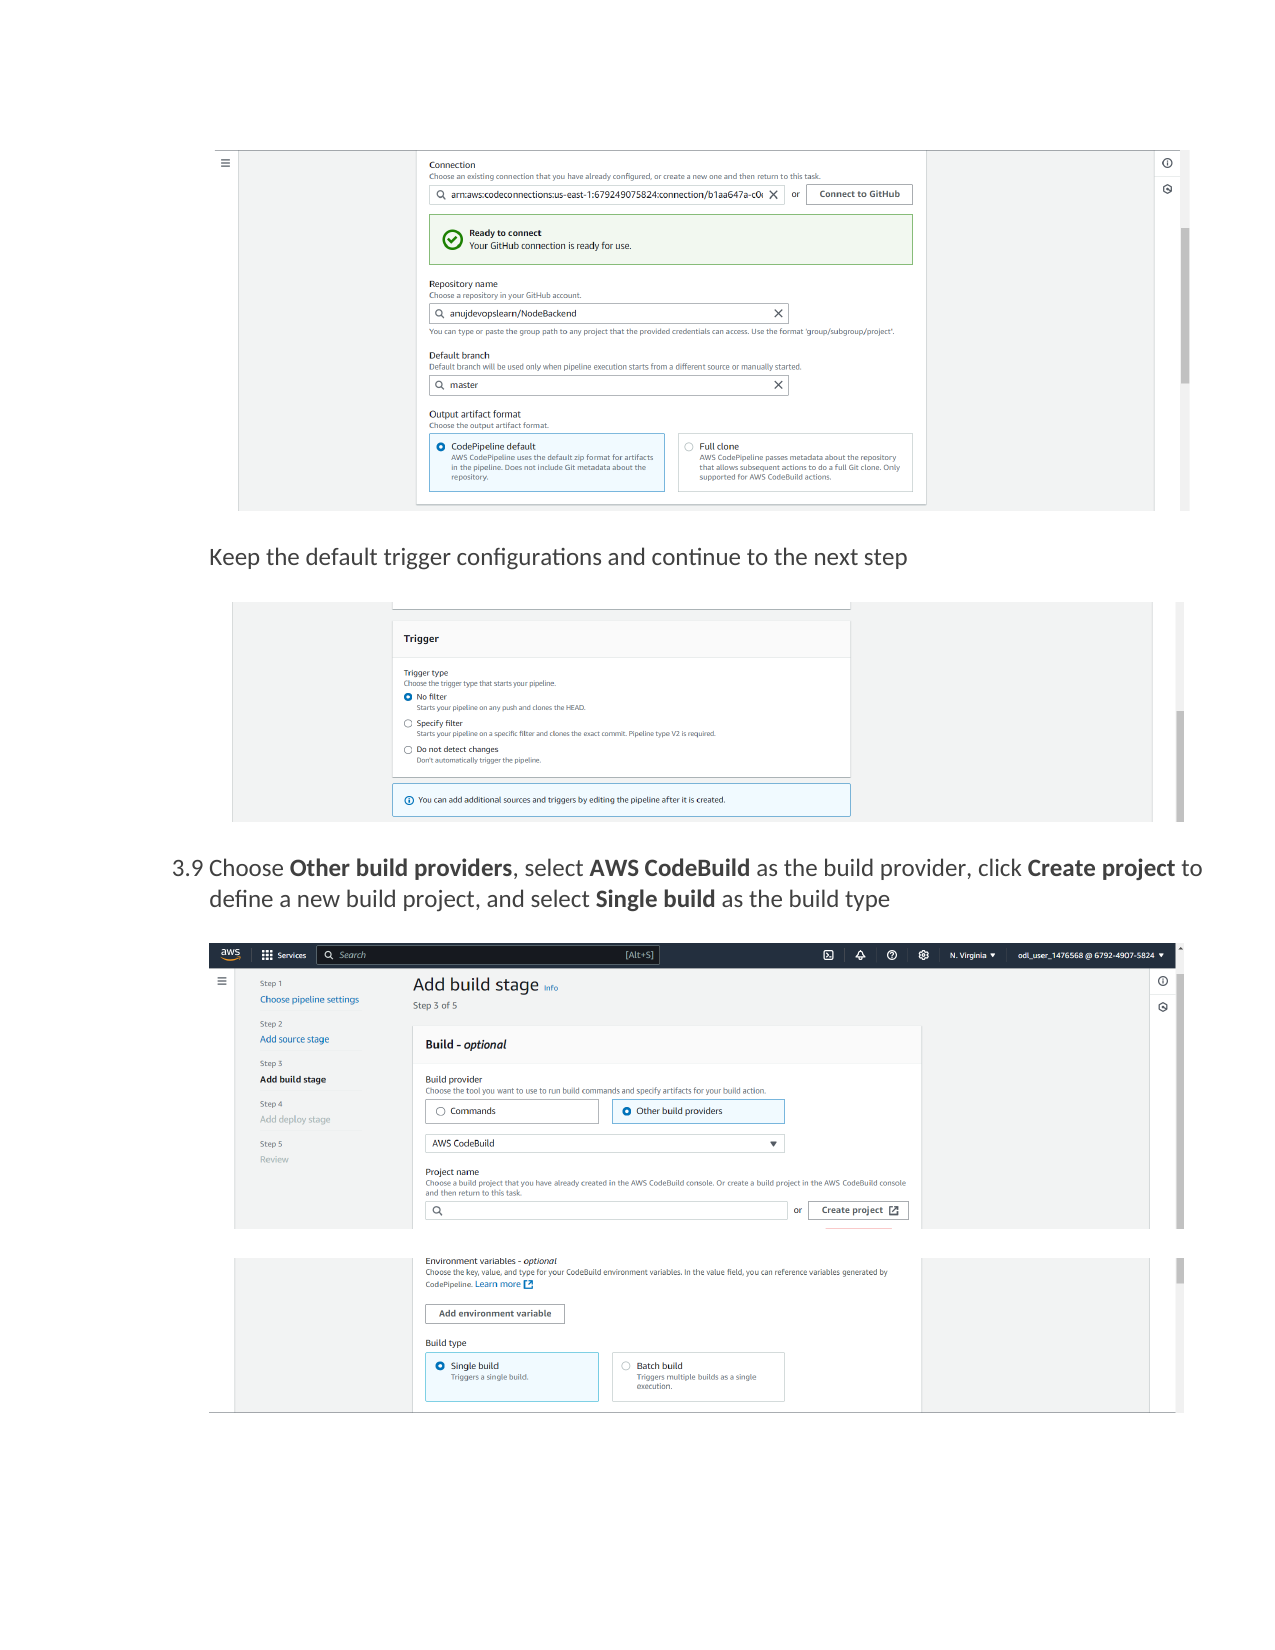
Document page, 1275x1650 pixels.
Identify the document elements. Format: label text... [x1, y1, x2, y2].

picture [209, 1258, 1184, 1413]
picture [214, 150, 1190, 511]
text Keep the default trigger configurations and continue to the next step [106, 541, 1247, 572]
picture [209, 602, 1184, 822]
picture [209, 943, 1184, 1229]
list Choose Other build providers, select AWS CodeBuild as the build provider, click Create project to define a new build project, and select Single build as the build type [172, 852, 1247, 913]
